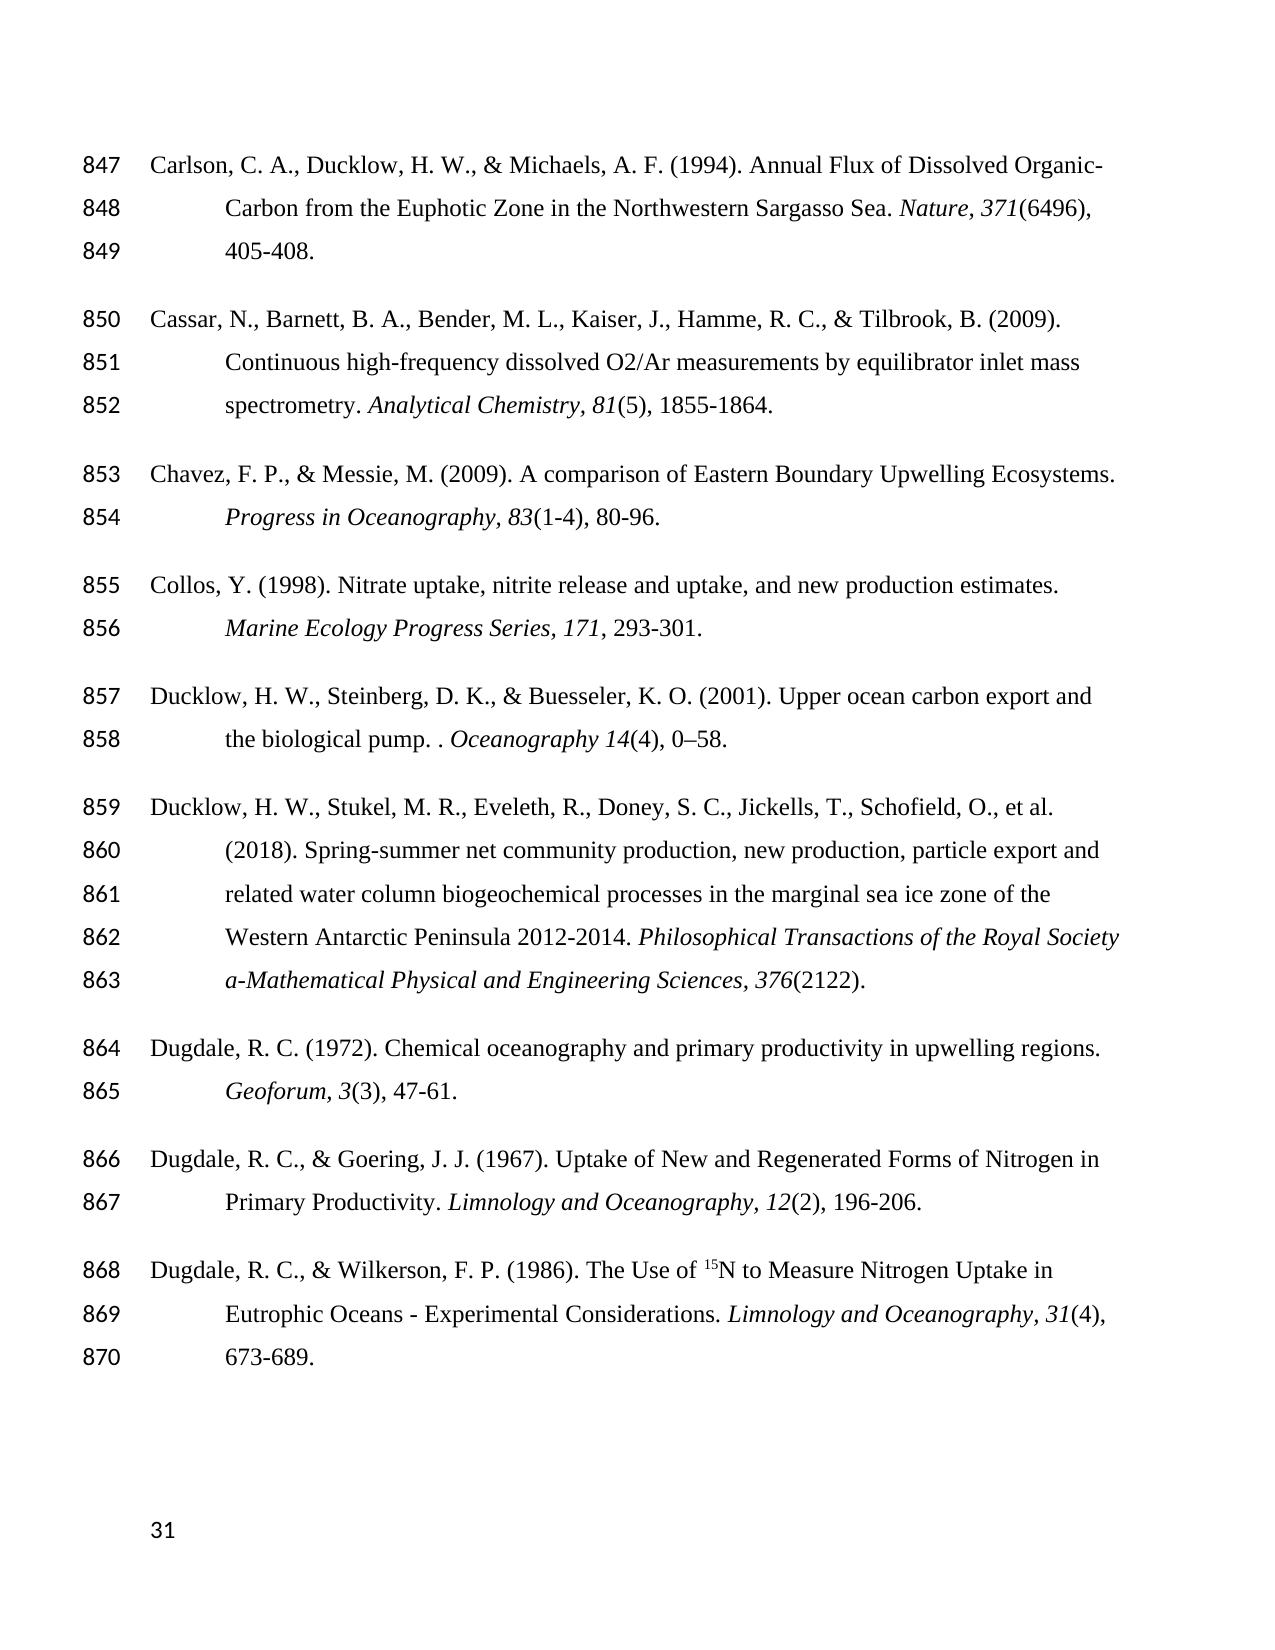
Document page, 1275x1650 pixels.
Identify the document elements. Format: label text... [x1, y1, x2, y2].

text Carlson, C. A., Ducklow, H. W., & Michaels, A. F. (1994). Annual Flux of Dissolved Organic-Carbon from the Euphotic Zone in the Northwestern Sargasso Sea. Nature, 371(6496), 405-408. [150, 150, 1125, 265]
text Dugdale, R. C., & Wilkerson, F. P. (1986). The Use of 15N to Measure Nitrogen Uptake in Eutrophic Oceans - Experimental Considerations. Limnology and Oceanography, 31(4), 673-689. [150, 1256, 1125, 1371]
text Dugdale, R. C. (1972). Chemical oceanography and primary productivity in upwelling regions. Geoforum, 3(3), 47-61. [150, 1033, 1125, 1105]
text Dugdale, R. C., & Goering, J. J. (1967). Uptake of New and Regenerated Forms of Nitrogen in Primary Productivity. Limnology and Oceanography, 12(2), 196-206. [150, 1144, 1125, 1216]
text Ducklow, H. W., Stukel, M. R., Eveleth, R., Doney, S. C., Jickells, T., Schofield, O., et al. (2018). Spring-summer net community production, new production, particle export and related water column biogeochemical processes in the marginal sea ice zone of the Western Antarctic Peninsula 2012-2014. Philosophical Transactions of the Royal Society a-Mathematical Physical and Engineering Sciences, 376(2122). [150, 792, 1125, 994]
text Chavez, F. P., & Messie, M. (2009). A comparison of Eastern Boundary Upwelling Ecosystems. Progress in Oceanography, 83(1-4), 80-96. [150, 459, 1125, 531]
text Cassar, N., Barnett, B. A., Bender, M. L., Kaiser, J., Hamme, R. C., & Tilbrook, B. (2009). Continuous high-frequency dissolved O2/Ar measurements by equilibrator inlet mass spectrometry. Analytical Chemistry, 81(5), 1855-1864. [150, 304, 1125, 419]
text Ducklow, H. W., Steinberg, D. K., & Buesseler, K. O. (2001). Upper ocean carbon export and the biological pump. . Oceanography 14(4), 0–58. [150, 681, 1125, 753]
text Collos, Y. (1998). Nitrate uptake, nitrite release and uptake, and new production estimates. Marine Ecology Progress Series, 171, 293-301. [150, 570, 1125, 642]
